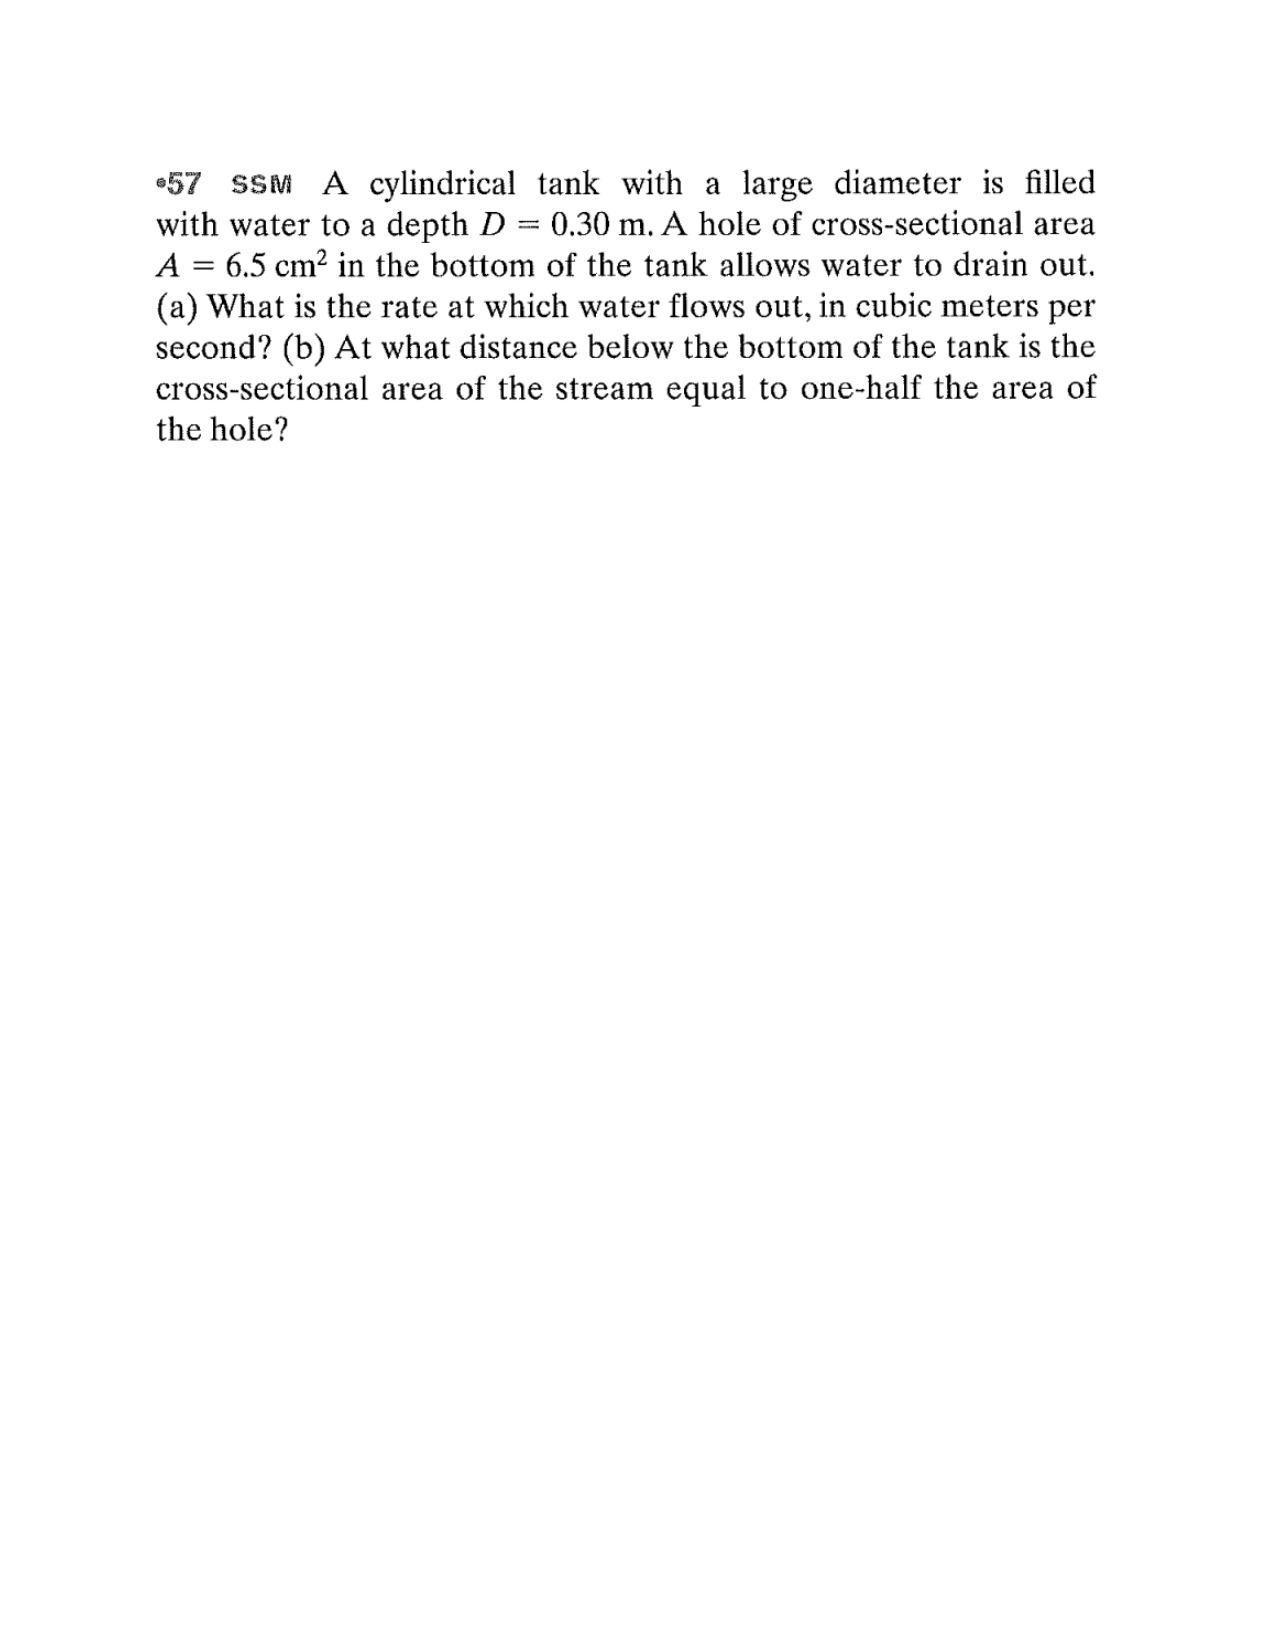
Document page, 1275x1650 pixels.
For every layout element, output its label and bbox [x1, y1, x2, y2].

picture [135, 150, 1110, 452]
